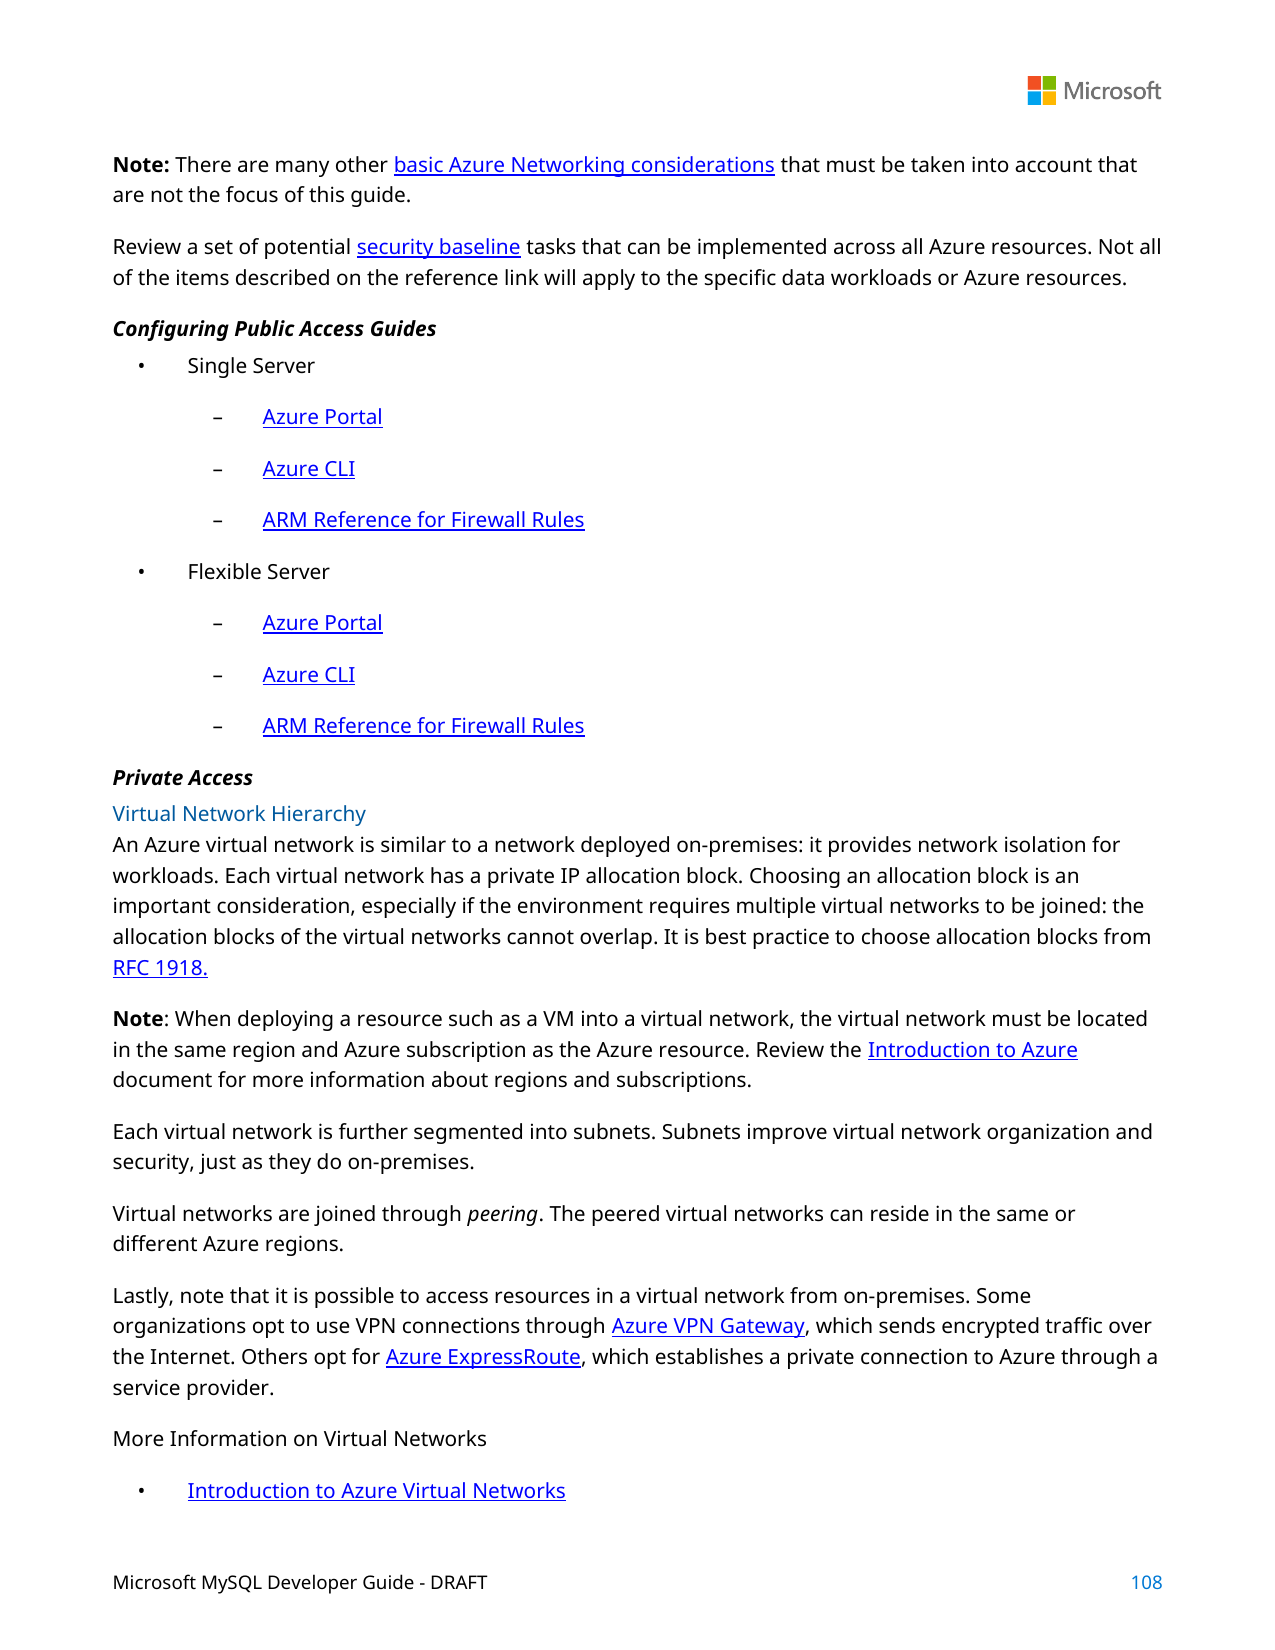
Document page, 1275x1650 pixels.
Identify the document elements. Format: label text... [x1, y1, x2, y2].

list Single Server [137, 351, 1162, 379]
list Azure Portal [212, 608, 1162, 637]
list Azure CLI [212, 454, 1162, 482]
text Each virtual network is further segmented into subnets. Subnets improve virtual network organization and security, just as they do on-premises. [112, 1117, 1162, 1176]
list Azure Portal [212, 402, 1162, 431]
list Introduction to Azure Virtual Networks [137, 1476, 1162, 1504]
list ARM Reference for Firewall Rules [212, 505, 1162, 534]
text More Information on Virtual Networks [112, 1424, 1162, 1453]
list Azure CLI [212, 660, 1162, 688]
list Flexible Server [137, 557, 1162, 585]
text Lastly, note that it is possible to access resources in a virtual network from on-premises. Some organizations opt to use VPN connections through Azure VPN Gateway, which sends encrypted traffic over the Internet. Others opt for Azure ExpressRoute, which establishes a private connection to Azure through a service provider. [112, 1281, 1162, 1401]
subtitle Private Access [112, 763, 1162, 791]
text Virtual networks are joined through peering. The peered virtual networks can reside in the same or different Azure regions. [112, 1199, 1162, 1258]
subtitle Configuring Public Access Guides [112, 314, 1162, 343]
text An Azure virtual network is similar to a network deployed on-premises: it provides network isolation for workloads. Each virtual network has a private IP allocation block. Choosing an allocation block is an important consideration, especially if the environment requires multiple virtual networks to be joined: the allocation blocks of the virtual networks cannot overlap. It is best practice to choose allocation blocks from RFC 1918. [112, 830, 1162, 981]
picture [1026, 75, 1163, 107]
text Note: When deploying a resource such as a VM into a virtual network, the virtual network must be located in the same region and Azure subscription as the Azure resource. Review the Introduction to Azure document for more information about regions and subscriptions. [112, 1004, 1162, 1094]
text Note: There are many other basic Azure Networking considerations that must be taken into account that are not the focus of this guide. [112, 150, 1162, 209]
text Review a set of potential security baseline tasks that can be implemented across all Azure resources. Not all of the items described on the reference link will apply to the specific data workloads or Azure resources. [112, 232, 1162, 291]
subtitle Virtual Network Hierarchy [112, 799, 1162, 828]
list ARM Reference for Firewall Rules [212, 711, 1162, 740]
